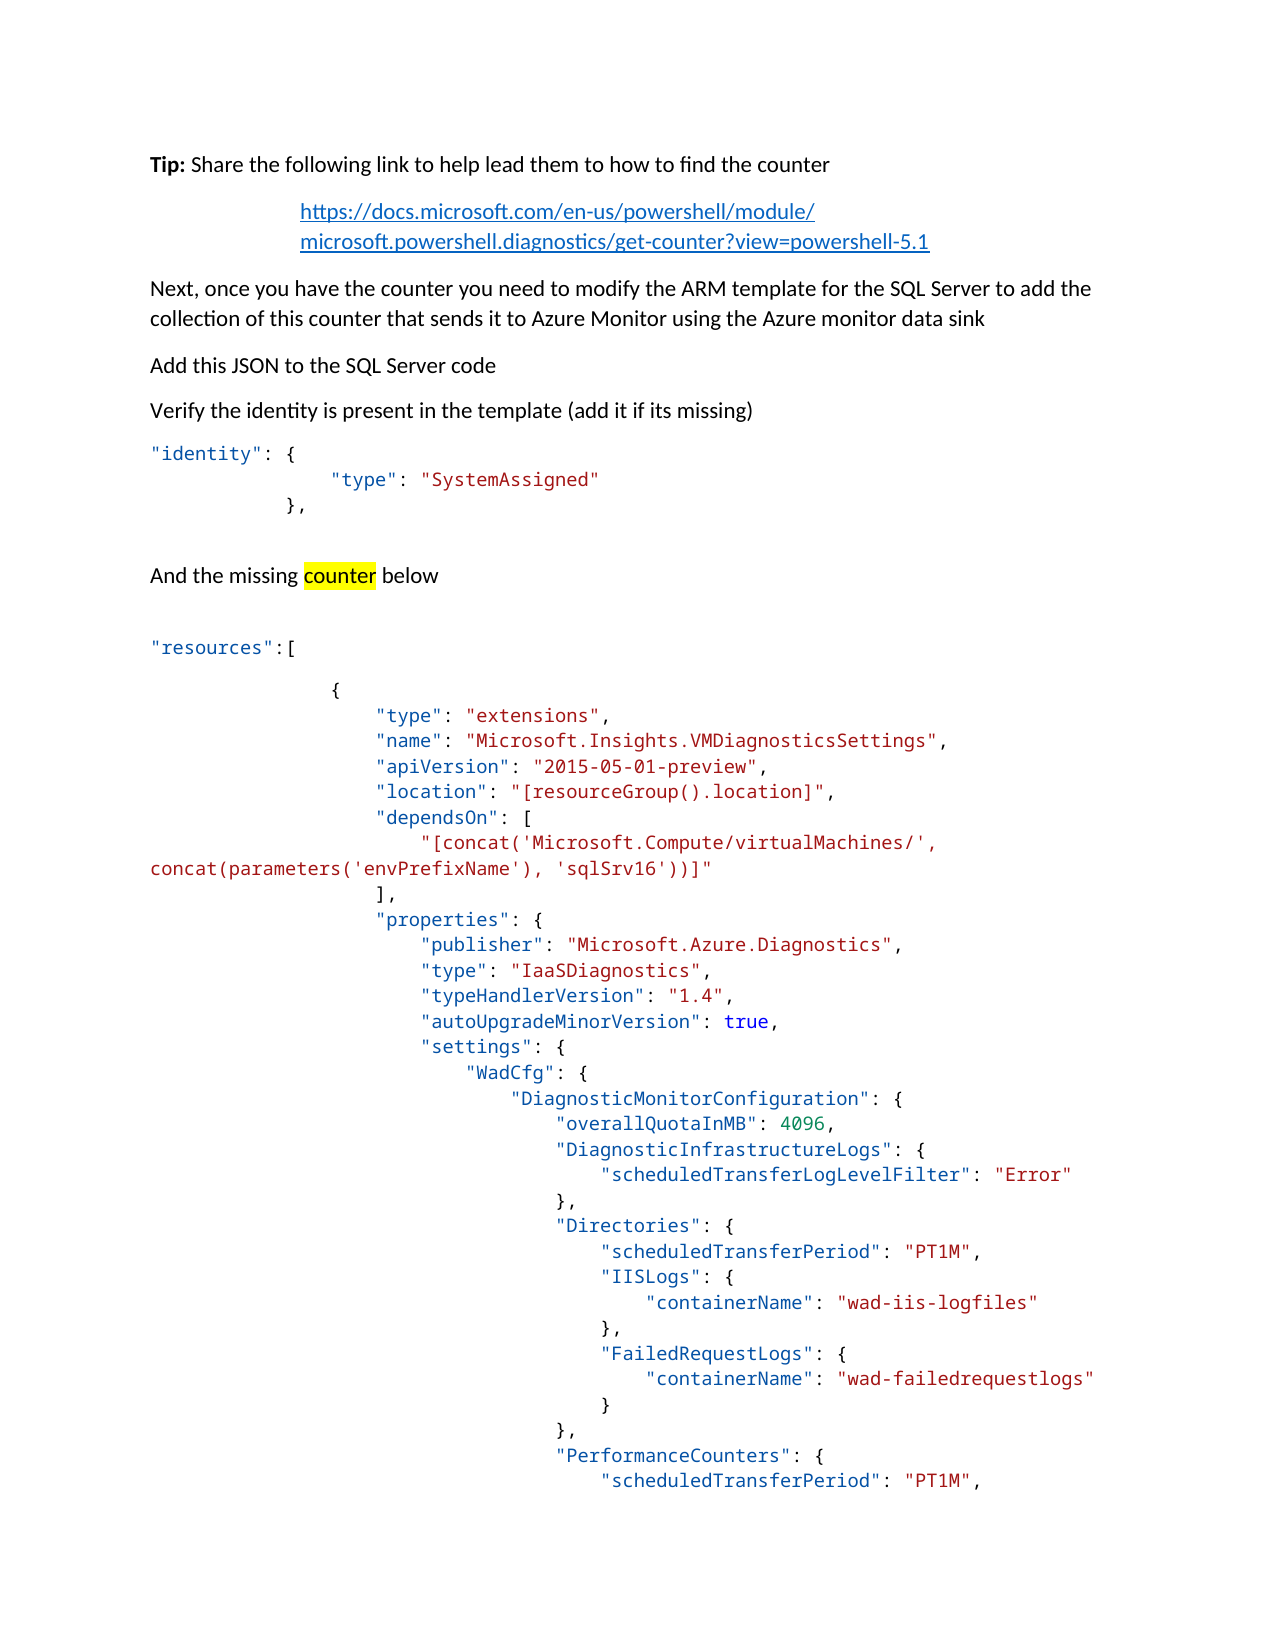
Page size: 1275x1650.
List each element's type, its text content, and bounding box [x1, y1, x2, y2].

text }, [150, 1417, 1125, 1442]
text "FailedRequestLogs": { [150, 1340, 1125, 1366]
text "apiVersion": "2015-05-01-preview", [150, 753, 1125, 779]
text "DiagnosticInfrastructureLogs": { [150, 1136, 1125, 1161]
text { [150, 677, 1125, 702]
text "identity": { [150, 440, 1125, 466]
text "properties": { [150, 906, 1125, 932]
text "type": "extensions", [150, 702, 1125, 728]
text "location": "[resourceGroup().location]", [150, 779, 1125, 804]
text Tip: Share the following link to help lead them to how to find the counter [150, 150, 1125, 178]
text "settings": { [150, 1034, 1125, 1059]
text ], [150, 881, 1125, 906]
text "autoUpgradeMinorVersion": true, [150, 1008, 1125, 1034]
text "containerName": "wad-iis-logfiles" [150, 1289, 1125, 1314]
text }, [150, 491, 1125, 517]
text "typeHandlerVersion": "1.4", [150, 983, 1125, 1008]
text "scheduledTransferLogLevelFilter": "Error" [150, 1161, 1125, 1187]
text "containerName": "wad-failedrequestlogs" [150, 1366, 1125, 1391]
text "[concat('Microsoft.Compute/virtualMachines/', concat(parameters('envPrefixName'), 'sqlSrv16'))]" [150, 830, 1125, 881]
text Next, once you have the counter you need to modify the ARM template for the SQL Server to add the collection of this counter that sends it to Azure Monitor using the Azure monitor data sink [150, 274, 1125, 332]
text https://docs.microsoft.com/en-us/powershell/module/microsoft.powershell.diagnostics/get-counter?view=powershell-5.1 [300, 197, 1125, 255]
text "overallQuotaInMB": 4096, [150, 1110, 1125, 1136]
text "name": "Microsoft.Insights.VMDiagnosticsSettings", [150, 728, 1125, 753]
text "publisher": "Microsoft.Azure.Diagnostics", [150, 932, 1125, 957]
text "DiagnosticMonitorConfiguration": { [150, 1085, 1125, 1110]
text And the missing counter below [150, 562, 304, 590]
text "IISLogs": { [150, 1263, 1125, 1289]
text Add this JSON to the SQL Server code [150, 351, 1125, 379]
text "WadCfg": { [150, 1059, 1125, 1085]
text "dependsOn": [ [150, 804, 1125, 830]
text "scheduledTransferPeriod": "PT1M", [150, 1468, 1125, 1493]
text }, [150, 1314, 1125, 1340]
text "Directories": { [150, 1212, 1125, 1238]
text "PerformanceCounters": { [150, 1442, 1125, 1468]
text "resources":[ [150, 606, 1125, 660]
text Verify the identity is present in the template (add it if its missing) [150, 396, 1125, 424]
text "type": "IaaSDiagnostics", [150, 957, 1125, 983]
text }, [150, 1187, 1125, 1212]
text "scheduledTransferPeriod": "PT1M", [150, 1238, 1125, 1263]
text And the missing counter below [376, 562, 1125, 590]
text } [150, 1391, 1125, 1417]
text "type": "SystemAssigned" [150, 466, 1125, 491]
